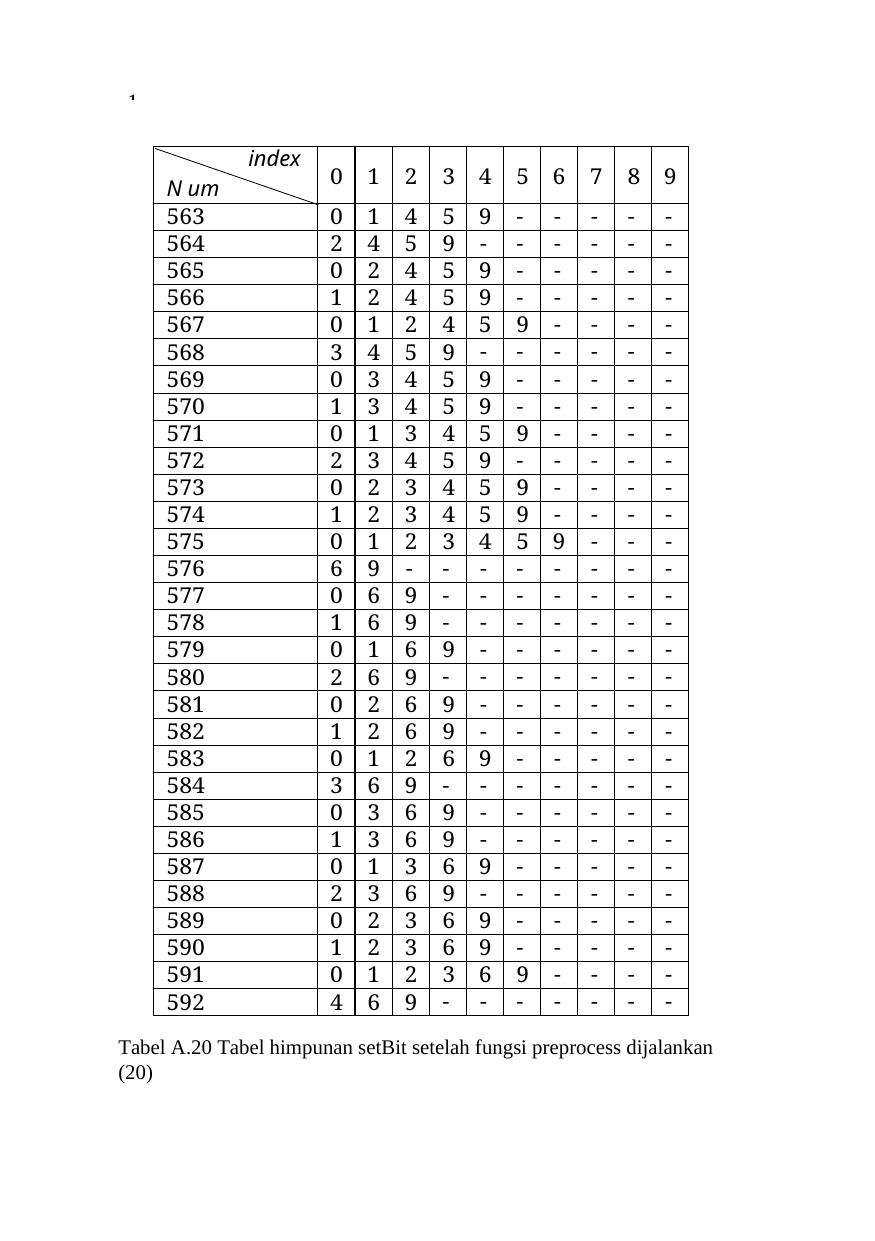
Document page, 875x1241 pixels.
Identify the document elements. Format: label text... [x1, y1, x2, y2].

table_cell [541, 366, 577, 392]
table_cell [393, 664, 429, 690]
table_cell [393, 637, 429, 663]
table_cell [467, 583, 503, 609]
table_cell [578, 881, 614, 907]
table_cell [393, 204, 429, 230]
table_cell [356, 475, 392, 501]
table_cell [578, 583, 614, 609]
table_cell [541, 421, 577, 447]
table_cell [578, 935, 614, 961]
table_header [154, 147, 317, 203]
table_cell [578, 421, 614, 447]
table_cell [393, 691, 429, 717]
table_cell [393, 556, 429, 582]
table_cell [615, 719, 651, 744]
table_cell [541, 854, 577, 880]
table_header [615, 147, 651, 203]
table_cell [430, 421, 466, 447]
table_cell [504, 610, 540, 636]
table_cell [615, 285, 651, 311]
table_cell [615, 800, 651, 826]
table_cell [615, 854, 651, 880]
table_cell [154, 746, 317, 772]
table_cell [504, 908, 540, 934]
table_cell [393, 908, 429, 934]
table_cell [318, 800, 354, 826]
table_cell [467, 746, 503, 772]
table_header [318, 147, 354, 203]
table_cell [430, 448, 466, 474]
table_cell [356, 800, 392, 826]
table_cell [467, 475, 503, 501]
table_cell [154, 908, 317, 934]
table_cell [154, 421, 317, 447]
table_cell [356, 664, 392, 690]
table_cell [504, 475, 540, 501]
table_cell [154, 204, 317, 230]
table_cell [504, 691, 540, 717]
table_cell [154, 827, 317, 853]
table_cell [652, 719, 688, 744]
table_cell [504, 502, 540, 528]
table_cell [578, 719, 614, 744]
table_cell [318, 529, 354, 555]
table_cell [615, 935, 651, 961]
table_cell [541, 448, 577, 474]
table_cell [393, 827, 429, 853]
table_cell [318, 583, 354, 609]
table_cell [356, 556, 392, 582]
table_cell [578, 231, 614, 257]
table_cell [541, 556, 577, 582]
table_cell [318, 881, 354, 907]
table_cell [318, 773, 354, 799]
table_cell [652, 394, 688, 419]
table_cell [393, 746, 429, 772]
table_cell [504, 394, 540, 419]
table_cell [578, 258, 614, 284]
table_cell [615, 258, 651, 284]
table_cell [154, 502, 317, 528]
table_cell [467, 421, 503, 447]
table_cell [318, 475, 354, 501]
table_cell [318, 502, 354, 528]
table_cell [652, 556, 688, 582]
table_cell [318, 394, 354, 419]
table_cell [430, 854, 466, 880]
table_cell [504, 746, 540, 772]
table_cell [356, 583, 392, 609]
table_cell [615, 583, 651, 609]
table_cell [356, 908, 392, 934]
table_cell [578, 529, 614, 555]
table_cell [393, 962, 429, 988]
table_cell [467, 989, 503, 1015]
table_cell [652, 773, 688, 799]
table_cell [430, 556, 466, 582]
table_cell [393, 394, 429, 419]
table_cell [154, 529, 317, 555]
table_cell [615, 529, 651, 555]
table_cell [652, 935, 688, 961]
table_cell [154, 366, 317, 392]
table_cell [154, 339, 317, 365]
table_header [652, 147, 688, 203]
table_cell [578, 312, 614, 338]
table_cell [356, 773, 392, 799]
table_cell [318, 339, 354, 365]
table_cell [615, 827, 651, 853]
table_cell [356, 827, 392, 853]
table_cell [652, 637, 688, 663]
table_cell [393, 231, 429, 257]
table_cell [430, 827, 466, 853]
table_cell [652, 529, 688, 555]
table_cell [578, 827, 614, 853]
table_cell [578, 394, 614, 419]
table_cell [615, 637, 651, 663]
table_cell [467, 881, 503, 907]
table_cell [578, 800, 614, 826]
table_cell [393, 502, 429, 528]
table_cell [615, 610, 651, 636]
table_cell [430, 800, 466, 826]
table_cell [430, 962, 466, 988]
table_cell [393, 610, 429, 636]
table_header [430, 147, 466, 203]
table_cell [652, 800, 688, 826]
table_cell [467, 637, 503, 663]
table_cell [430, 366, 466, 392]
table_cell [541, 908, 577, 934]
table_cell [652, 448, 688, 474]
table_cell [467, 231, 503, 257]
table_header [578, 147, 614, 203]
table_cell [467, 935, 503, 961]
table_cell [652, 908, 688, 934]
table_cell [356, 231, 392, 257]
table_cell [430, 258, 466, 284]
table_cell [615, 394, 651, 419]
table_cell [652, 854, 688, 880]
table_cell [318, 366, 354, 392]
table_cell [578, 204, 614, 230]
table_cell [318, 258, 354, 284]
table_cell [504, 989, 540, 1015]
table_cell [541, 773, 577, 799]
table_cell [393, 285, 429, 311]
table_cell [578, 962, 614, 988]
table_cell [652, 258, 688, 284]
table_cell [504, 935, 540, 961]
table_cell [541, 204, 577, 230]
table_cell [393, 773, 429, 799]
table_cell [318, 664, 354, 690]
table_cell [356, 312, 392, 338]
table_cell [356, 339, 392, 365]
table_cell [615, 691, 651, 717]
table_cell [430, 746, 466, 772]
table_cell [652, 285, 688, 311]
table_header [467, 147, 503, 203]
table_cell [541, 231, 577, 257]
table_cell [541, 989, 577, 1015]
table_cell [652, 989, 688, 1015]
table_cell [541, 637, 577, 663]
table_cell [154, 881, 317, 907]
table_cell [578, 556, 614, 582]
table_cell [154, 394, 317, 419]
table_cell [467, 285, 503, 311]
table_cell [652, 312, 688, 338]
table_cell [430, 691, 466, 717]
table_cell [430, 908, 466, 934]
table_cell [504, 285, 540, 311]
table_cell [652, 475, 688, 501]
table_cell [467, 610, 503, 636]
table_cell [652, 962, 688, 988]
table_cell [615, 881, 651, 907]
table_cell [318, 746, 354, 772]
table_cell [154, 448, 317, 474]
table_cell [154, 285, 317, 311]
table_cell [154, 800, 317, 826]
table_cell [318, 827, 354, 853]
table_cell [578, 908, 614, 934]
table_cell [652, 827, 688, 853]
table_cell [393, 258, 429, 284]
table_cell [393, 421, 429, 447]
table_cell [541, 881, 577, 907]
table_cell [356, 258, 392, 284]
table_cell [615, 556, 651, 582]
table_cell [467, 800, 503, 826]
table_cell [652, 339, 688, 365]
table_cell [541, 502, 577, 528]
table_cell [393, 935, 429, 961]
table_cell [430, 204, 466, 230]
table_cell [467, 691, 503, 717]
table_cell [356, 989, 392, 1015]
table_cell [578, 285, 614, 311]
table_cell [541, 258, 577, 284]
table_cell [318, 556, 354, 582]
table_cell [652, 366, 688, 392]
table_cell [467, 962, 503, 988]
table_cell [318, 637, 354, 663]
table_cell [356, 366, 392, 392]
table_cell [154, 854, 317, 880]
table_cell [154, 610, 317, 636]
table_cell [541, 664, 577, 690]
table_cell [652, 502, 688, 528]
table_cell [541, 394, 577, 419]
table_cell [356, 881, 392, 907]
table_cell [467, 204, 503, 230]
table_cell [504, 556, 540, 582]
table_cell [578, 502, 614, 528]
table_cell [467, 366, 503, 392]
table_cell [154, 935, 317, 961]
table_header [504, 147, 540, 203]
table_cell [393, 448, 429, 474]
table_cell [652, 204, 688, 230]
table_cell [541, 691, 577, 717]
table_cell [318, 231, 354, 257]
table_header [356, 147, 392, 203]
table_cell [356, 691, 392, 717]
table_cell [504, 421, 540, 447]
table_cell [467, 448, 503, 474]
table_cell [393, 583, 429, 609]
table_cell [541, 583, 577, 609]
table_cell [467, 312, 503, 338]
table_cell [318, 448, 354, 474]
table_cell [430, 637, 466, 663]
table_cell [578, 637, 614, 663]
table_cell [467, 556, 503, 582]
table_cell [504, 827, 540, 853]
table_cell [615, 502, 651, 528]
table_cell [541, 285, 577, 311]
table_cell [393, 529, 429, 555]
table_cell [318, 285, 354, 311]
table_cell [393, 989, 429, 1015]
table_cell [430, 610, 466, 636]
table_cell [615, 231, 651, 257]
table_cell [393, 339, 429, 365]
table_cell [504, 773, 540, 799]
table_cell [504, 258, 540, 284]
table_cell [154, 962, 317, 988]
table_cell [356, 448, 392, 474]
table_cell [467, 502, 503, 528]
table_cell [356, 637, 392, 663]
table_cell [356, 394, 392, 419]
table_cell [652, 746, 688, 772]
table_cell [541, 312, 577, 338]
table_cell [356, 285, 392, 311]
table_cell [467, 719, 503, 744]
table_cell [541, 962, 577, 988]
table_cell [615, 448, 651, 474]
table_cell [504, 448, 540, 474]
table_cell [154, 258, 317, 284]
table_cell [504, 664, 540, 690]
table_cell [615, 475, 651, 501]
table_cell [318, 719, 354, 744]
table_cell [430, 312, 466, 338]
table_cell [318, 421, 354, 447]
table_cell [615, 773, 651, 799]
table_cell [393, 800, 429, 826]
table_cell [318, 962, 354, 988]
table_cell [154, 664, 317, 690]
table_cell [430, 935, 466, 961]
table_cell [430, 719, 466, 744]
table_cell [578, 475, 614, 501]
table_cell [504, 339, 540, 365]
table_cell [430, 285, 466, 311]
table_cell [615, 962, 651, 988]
text Tabel A.20 Tabel himpunan setBit setelah fungsi preprocess dijalankan (20) [118, 1035, 727, 1084]
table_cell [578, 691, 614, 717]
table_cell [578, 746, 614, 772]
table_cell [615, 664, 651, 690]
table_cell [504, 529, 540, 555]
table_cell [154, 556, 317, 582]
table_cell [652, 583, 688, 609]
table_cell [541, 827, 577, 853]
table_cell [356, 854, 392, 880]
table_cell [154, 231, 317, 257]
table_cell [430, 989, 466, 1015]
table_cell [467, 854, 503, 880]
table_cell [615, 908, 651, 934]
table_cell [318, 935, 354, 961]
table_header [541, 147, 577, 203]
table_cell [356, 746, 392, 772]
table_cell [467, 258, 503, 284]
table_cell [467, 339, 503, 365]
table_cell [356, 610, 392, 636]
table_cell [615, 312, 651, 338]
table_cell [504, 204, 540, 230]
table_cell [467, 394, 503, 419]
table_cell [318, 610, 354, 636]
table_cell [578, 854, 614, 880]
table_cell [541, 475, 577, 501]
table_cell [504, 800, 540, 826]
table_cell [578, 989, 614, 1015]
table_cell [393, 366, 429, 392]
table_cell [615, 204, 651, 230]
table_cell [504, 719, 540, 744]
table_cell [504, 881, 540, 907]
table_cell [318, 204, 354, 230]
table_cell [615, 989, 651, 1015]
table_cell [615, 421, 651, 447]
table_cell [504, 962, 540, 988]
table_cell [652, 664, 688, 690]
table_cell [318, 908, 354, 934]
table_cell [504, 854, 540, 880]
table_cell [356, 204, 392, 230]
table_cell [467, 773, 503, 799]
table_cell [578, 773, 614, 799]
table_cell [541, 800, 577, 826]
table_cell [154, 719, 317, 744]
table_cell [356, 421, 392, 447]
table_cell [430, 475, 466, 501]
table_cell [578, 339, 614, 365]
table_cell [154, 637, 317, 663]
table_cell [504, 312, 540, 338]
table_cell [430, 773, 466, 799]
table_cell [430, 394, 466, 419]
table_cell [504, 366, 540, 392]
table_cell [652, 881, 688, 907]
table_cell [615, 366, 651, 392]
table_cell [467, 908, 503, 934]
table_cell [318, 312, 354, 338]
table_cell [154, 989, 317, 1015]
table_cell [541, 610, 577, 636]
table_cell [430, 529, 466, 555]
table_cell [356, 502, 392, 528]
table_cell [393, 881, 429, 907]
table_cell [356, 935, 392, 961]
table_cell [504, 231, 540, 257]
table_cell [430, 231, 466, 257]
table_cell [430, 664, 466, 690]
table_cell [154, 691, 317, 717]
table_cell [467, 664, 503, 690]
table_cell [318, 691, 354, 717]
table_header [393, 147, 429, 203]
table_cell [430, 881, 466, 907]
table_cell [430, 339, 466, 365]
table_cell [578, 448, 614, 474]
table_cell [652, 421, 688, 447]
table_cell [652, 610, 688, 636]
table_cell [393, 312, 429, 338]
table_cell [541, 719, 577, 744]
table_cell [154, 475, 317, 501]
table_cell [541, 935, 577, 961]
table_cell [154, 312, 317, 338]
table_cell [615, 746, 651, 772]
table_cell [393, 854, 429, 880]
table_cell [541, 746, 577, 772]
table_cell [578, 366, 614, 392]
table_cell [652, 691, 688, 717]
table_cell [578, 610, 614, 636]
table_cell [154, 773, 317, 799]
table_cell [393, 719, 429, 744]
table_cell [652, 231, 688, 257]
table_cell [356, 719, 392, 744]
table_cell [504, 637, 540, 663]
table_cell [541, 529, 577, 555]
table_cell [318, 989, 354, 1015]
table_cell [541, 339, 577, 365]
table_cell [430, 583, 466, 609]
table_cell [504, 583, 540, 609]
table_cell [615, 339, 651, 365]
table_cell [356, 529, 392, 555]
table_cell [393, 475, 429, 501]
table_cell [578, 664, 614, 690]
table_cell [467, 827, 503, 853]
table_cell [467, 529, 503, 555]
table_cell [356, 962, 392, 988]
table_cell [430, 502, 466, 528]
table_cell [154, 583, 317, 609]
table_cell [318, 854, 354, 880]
